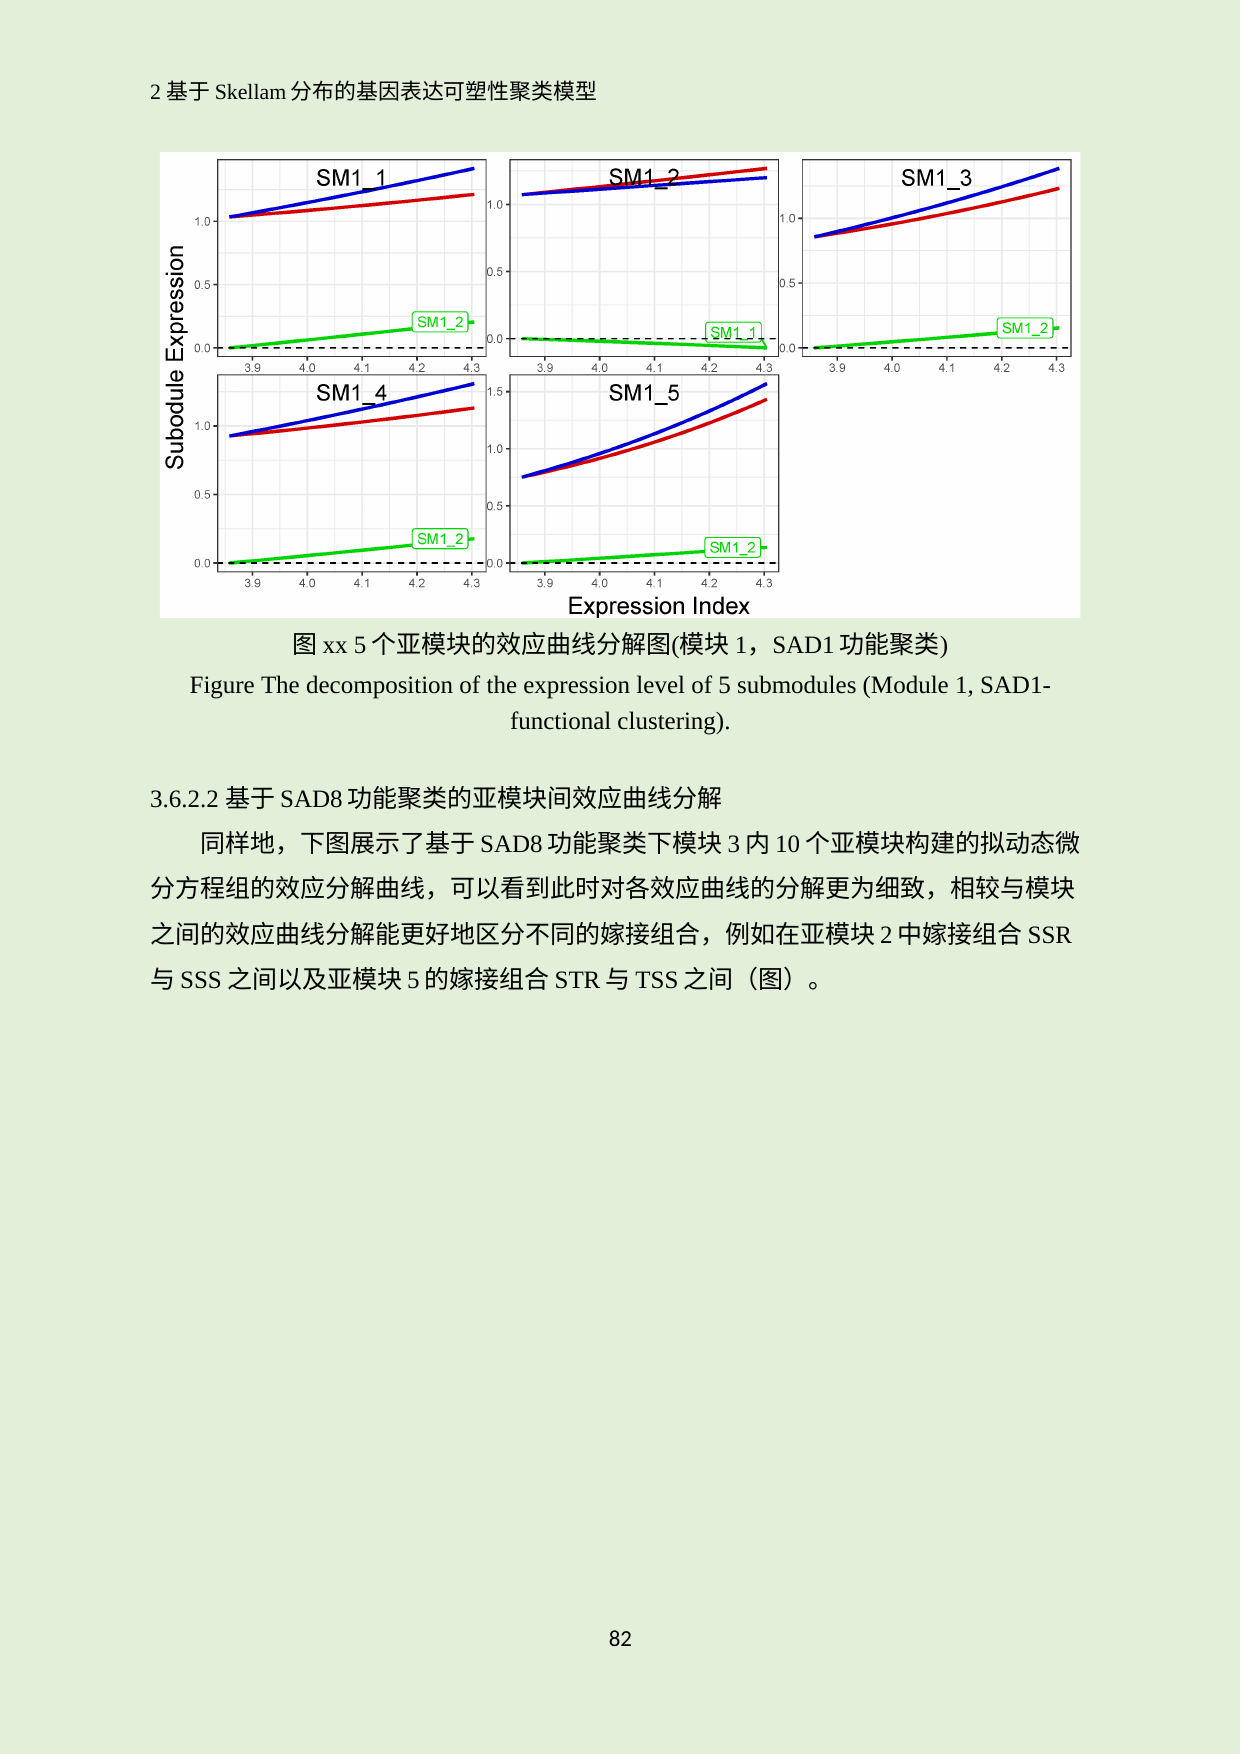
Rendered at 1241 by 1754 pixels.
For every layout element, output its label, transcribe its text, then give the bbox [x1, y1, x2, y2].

text 3.6.2.2 基于SAD8功能聚类的亚模块间效应曲线分解 [150, 778, 1090, 814]
picture [159, 152, 1081, 618]
text Figure The decomposition of the expression level of 5 submodules (Module 1, SAD1-functional clustering). [150, 670, 1090, 735]
text 同样地，下图展示了基于SAD8功能聚类下模块3内10个亚模块构建的拟动态微分方程组的效应分解曲线，可以看到此时对各效应曲线的分解更为细致，相较与模块之间的效应曲线分解能更好地区分不同的嫁接组合，例如在亚模块2中嫁接组合SSR与SSS之间以及亚模块5的嫁接组合STR与TSS之间（图）。 [150, 823, 1090, 996]
text 图xx 5个亚模块的效应曲线分解图(模块1，SAD1功能聚类) [150, 625, 1090, 661]
